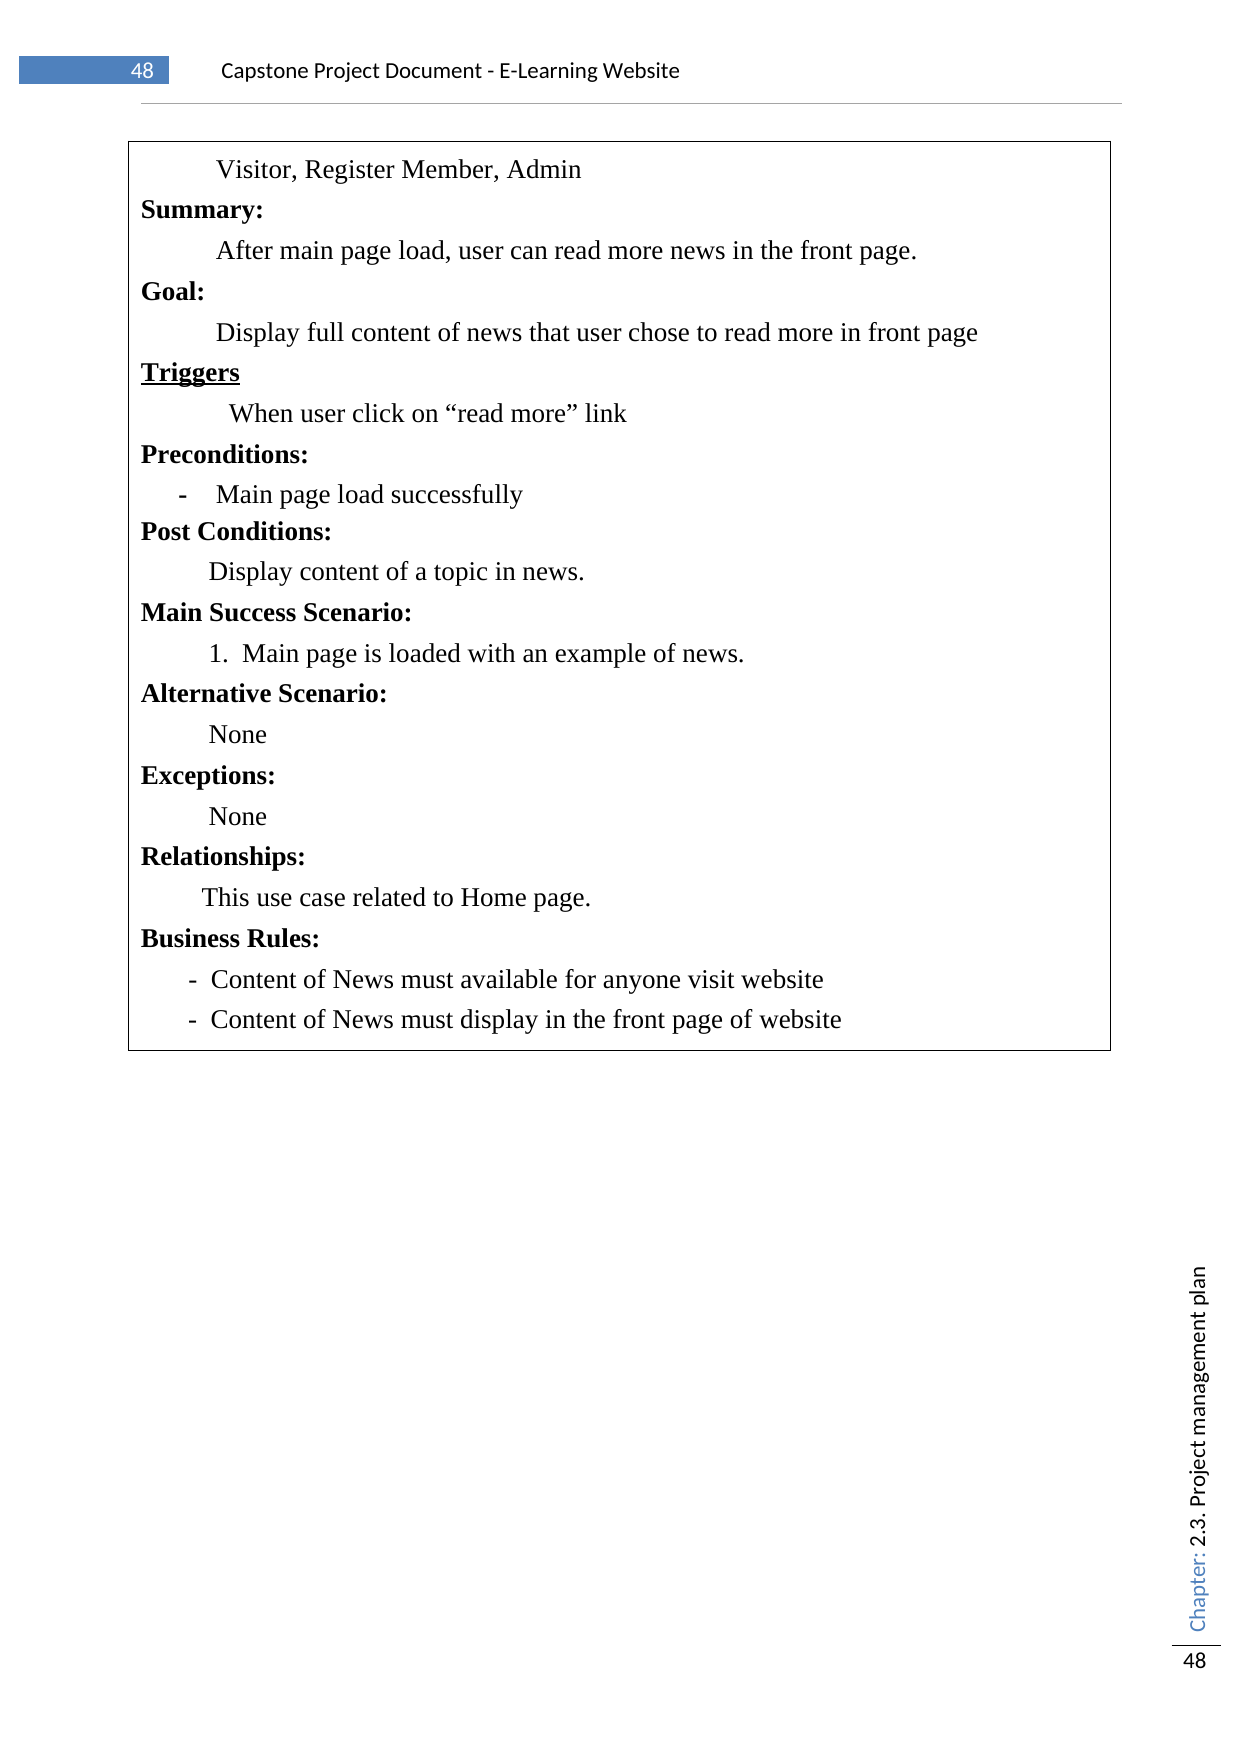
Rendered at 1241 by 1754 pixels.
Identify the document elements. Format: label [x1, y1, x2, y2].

table_cell [129, 142, 1110, 1049]
